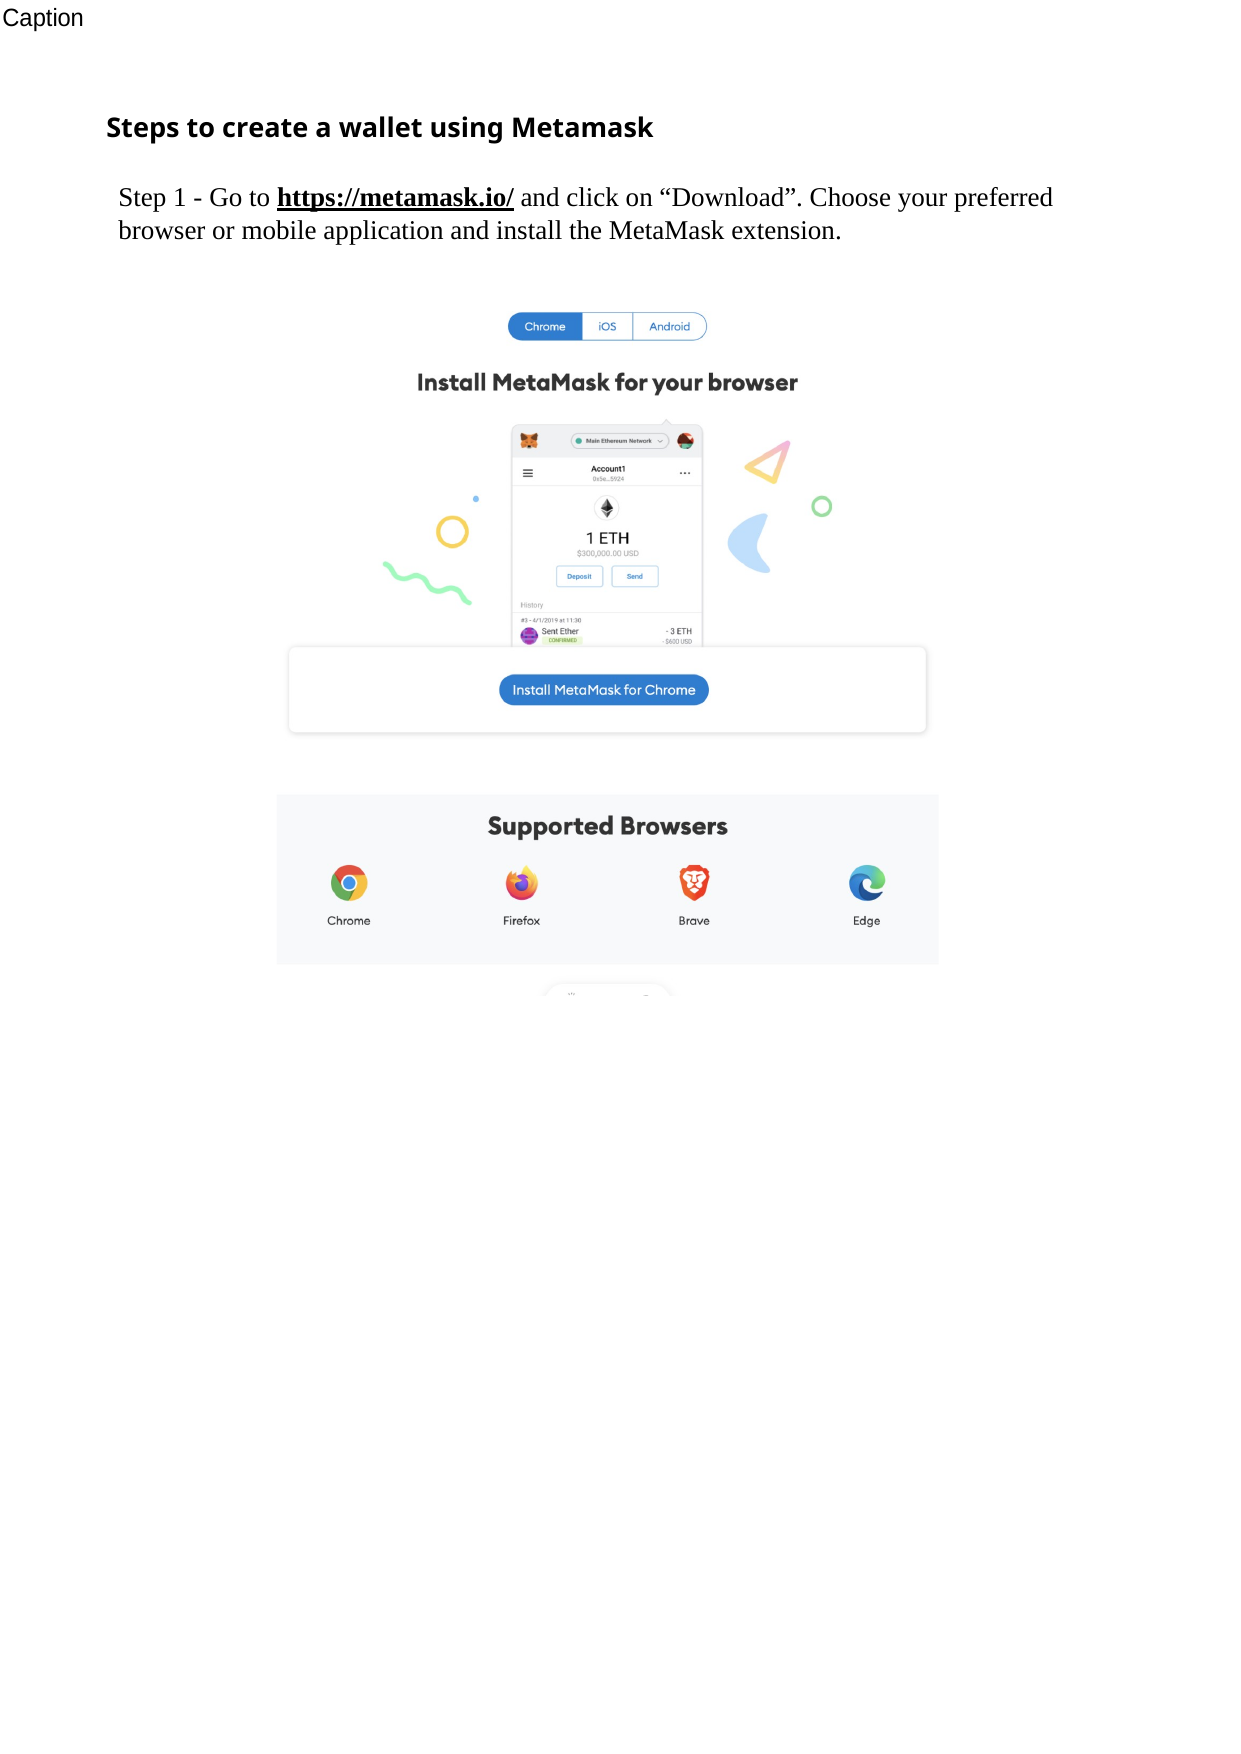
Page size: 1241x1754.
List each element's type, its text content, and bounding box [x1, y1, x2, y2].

text Step 1 - Go to https://metamask.io/ and click on “Download”. Choose your preferred browser or mobile application and install the MetaMask extension. [118, 181, 1055, 245]
picture [276, 311, 939, 996]
subtitle Steps to create a wallet using Metamask [106, 108, 1132, 145]
